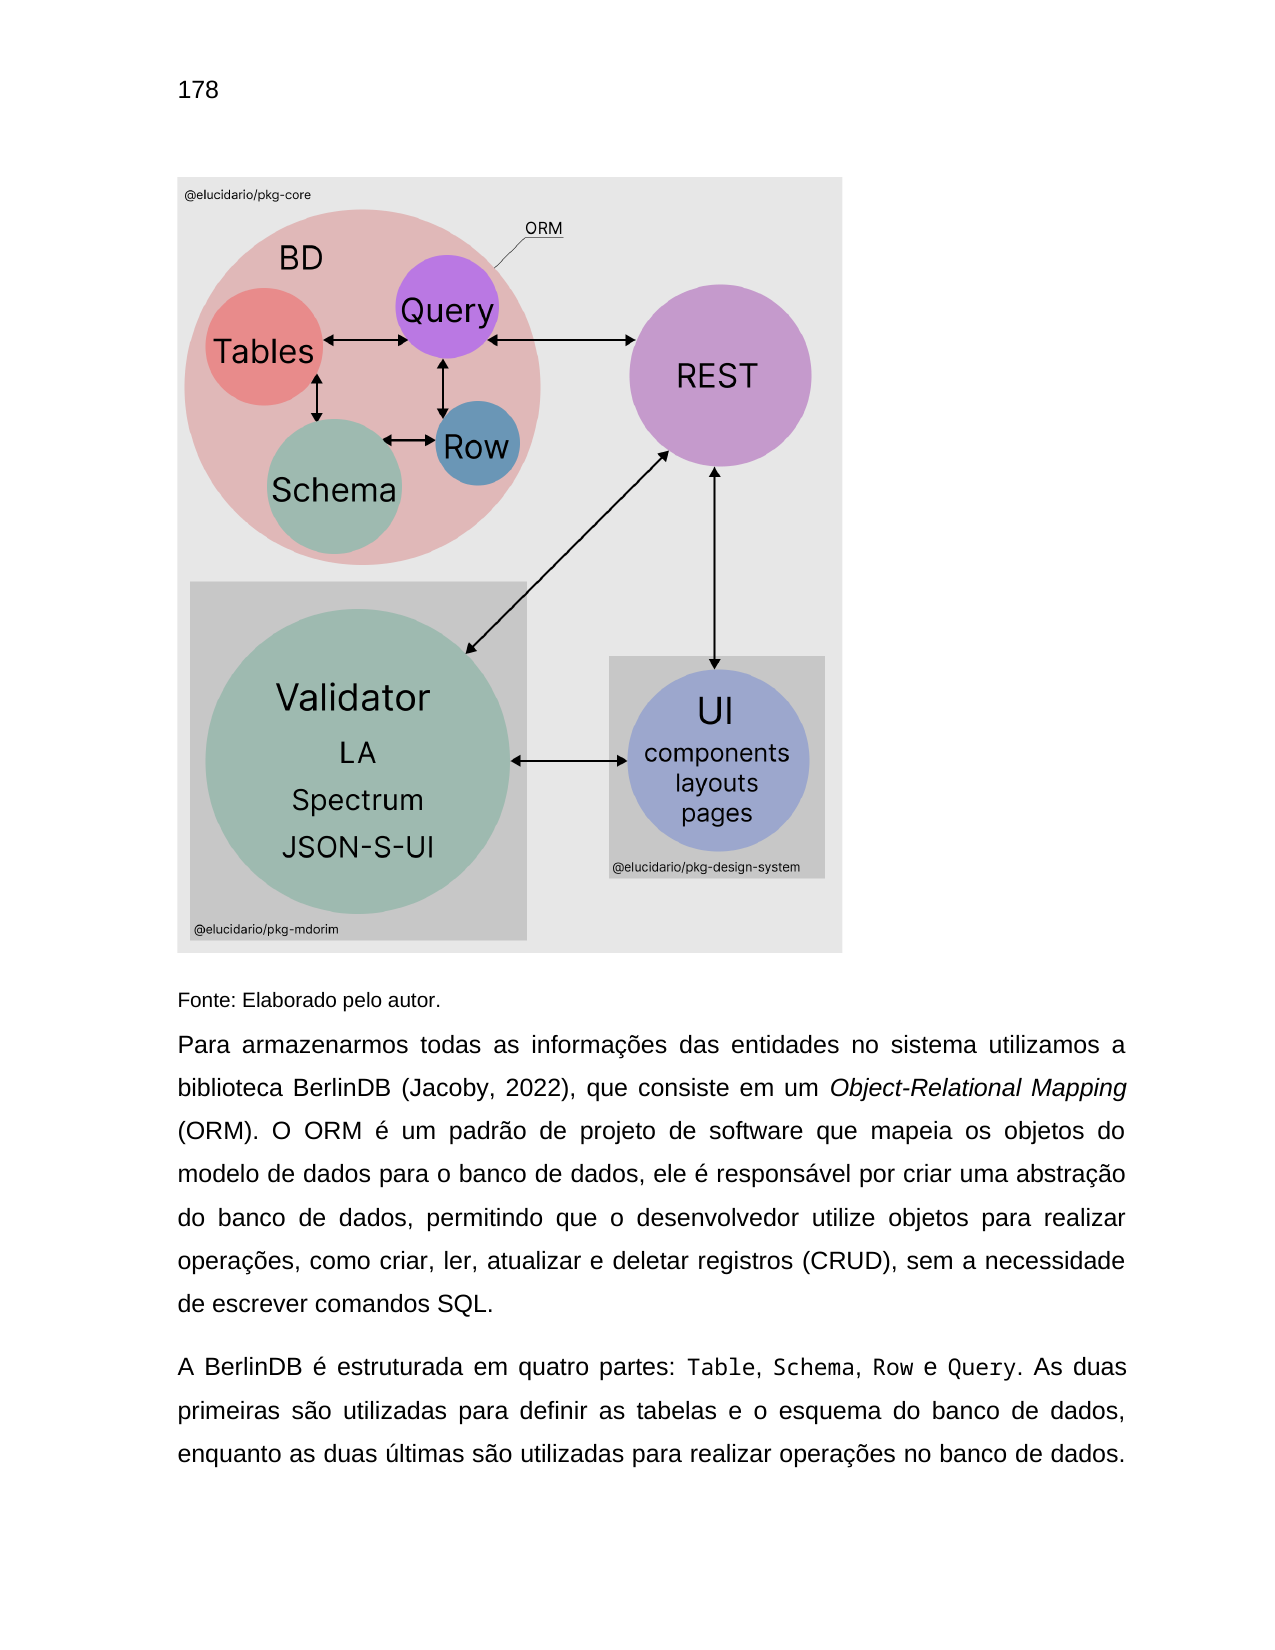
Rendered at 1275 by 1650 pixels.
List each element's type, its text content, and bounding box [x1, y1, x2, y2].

text Para armazenarmos todas as informações das entidades no sistema utilizamos a biblioteca BerlinDB (Jacoby, 2022), que consiste em um Object-Relational Mapping (ORM). O ORM é um padrão de projeto de software que mapeia os objetos do modelo de dados para o banco de dados, ele é responsável por criar uma abstração do banco de dados, permitindo que o desenvolvedor utilize objetos para realizar operações, como criar, ler, atualizar e deletar registros (CRUD), sem a necessidade de escrever comandos SQL. [177, 1030, 1127, 1318]
picture [177, 177, 843, 953]
text Fonte: Elaborado pelo autor. [177, 987, 1127, 1011]
